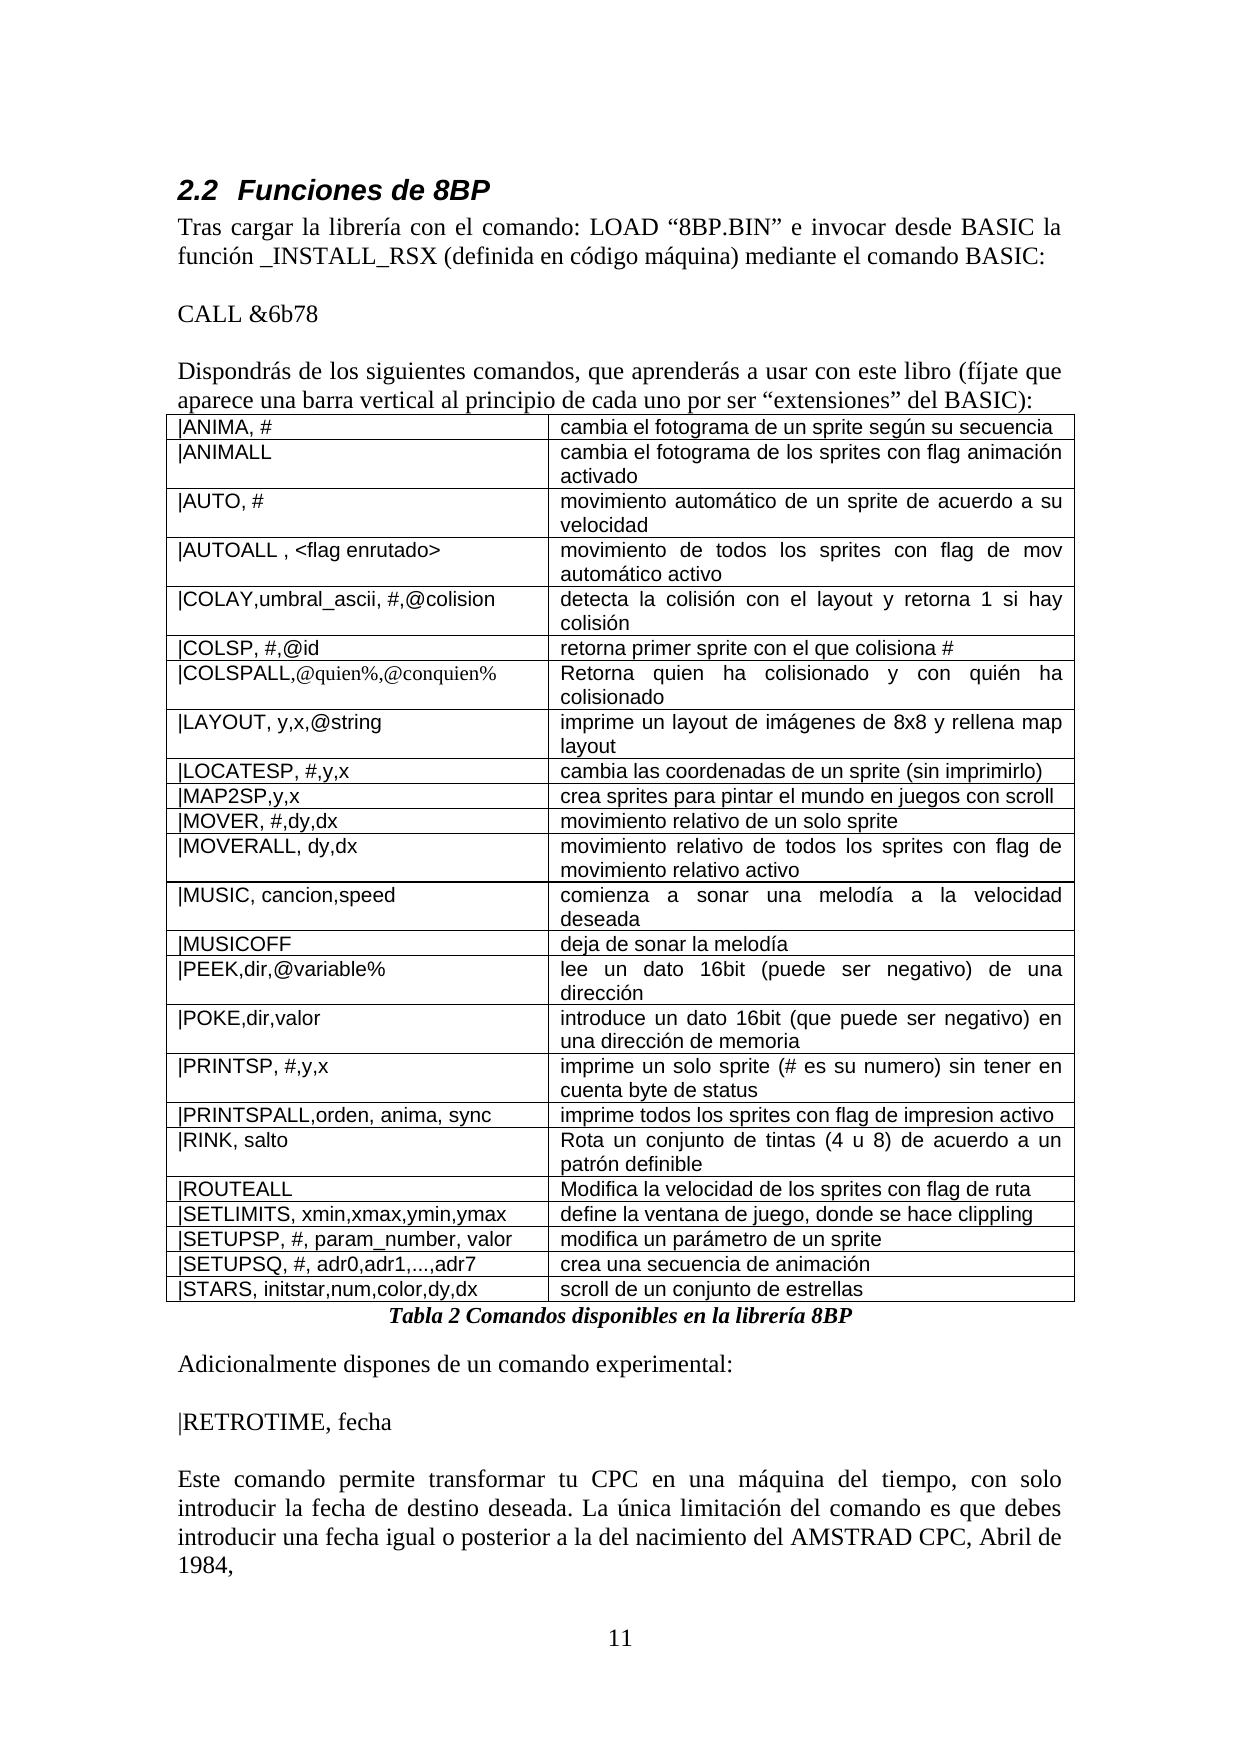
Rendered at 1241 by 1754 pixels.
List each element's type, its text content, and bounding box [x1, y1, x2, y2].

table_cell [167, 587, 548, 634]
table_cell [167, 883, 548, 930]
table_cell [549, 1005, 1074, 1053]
subtitle Funciones de 8BP [177, 173, 1063, 206]
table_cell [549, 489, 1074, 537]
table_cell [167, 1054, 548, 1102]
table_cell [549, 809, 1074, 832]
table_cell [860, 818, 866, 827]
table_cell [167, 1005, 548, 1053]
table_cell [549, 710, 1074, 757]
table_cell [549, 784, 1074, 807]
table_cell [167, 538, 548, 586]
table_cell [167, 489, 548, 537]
text Adicionalmente dispones de un comando experimental: [177, 1349, 1063, 1378]
text CALL &6b78 [177, 299, 1063, 327]
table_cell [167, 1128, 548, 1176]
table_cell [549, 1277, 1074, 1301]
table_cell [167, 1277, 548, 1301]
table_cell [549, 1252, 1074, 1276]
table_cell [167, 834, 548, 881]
text Este comando permite transformar tu CPC en una máquina del tiempo, con solo introducir la fecha de destino deseada. La única limitación del comando es que debes introducir una fecha igual o posterior a la del nacimiento del AMSTRAD CPC, Abril de 1984, [177, 1464, 1063, 1579]
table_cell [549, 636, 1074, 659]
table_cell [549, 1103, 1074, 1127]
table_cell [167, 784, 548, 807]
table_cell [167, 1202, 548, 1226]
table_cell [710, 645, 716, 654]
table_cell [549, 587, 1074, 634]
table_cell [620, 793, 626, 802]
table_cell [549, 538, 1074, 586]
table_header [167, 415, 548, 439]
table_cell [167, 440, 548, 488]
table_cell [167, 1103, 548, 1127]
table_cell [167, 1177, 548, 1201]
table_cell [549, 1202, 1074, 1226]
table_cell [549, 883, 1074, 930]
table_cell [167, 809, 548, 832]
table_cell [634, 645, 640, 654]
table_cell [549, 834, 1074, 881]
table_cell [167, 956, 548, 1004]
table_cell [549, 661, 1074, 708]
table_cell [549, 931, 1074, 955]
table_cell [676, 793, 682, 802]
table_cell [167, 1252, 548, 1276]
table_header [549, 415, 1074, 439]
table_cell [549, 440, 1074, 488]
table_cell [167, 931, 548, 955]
text Tras cargar la librería con el comando: LOAD “8BP.BIN” e invocar desde BASIC la función _INSTALL_RSX (definida en código máquina) mediante el comando BASIC: [177, 212, 1063, 270]
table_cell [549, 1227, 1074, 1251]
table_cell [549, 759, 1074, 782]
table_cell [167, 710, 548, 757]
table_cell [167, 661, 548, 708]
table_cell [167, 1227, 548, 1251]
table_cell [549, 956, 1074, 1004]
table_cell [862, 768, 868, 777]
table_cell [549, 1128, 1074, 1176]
text Dispondrás de los siguientes comandos, que aprenderás a usar con este libro (fíjate que aparece una barra vertical al principio de cada uno por ser “extensiones” del BASIC): [177, 356, 1063, 414]
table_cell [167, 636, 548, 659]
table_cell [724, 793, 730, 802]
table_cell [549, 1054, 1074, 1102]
text |RETROTIME, fecha [177, 1407, 1063, 1436]
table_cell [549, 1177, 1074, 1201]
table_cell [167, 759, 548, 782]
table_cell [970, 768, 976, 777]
